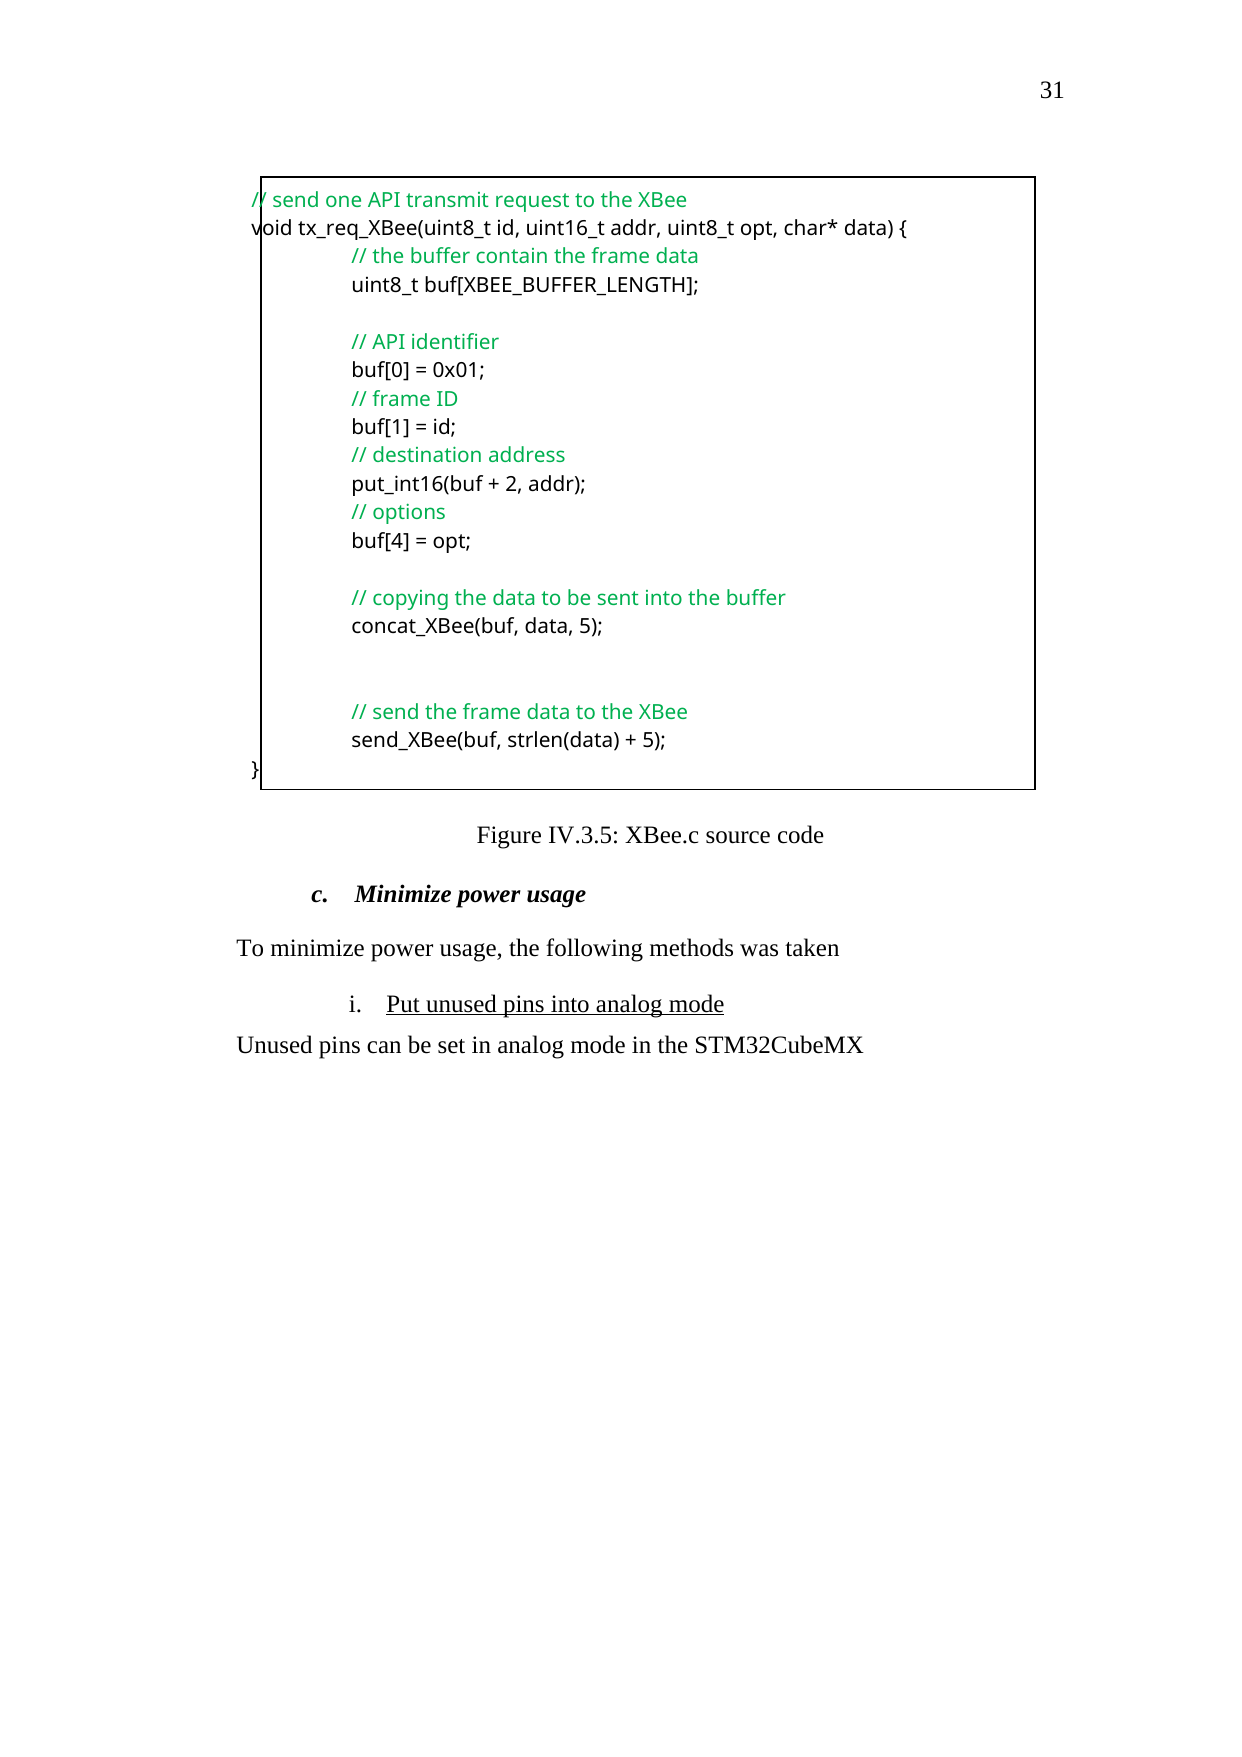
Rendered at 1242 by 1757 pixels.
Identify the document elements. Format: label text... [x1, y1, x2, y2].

text Unused pins can be set in analog mode in the STM32CubeMX [236, 1030, 1064, 1059]
subtitle Figure IV.3.5: XBee.c source code [236, 820, 1064, 848]
text To minimize power usage, the following methods was taken [236, 933, 1064, 962]
subtitle Minimize power usage [311, 879, 1064, 908]
subtitle Put unused pins into analog mode [349, 989, 1064, 1018]
